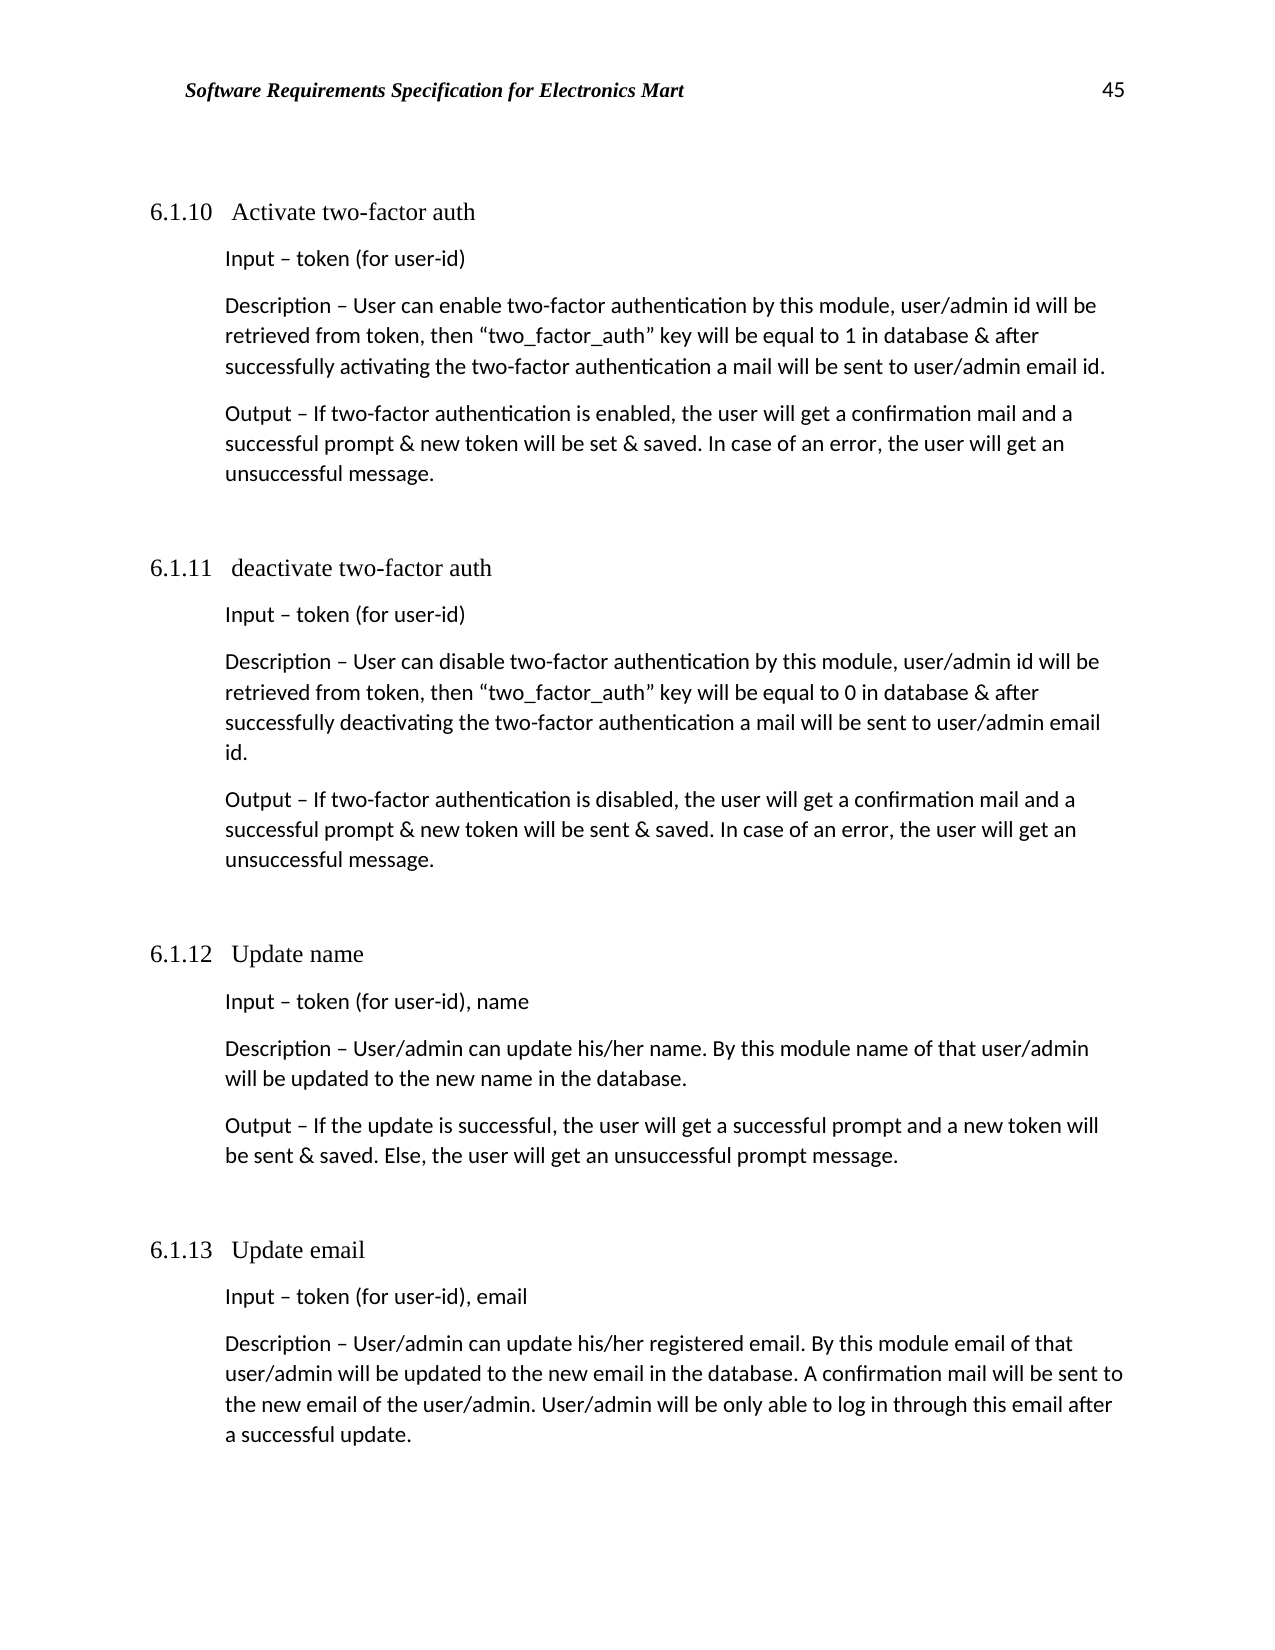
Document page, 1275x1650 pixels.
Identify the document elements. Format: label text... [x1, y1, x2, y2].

text Description – User can disable two-factor authentication by this module, user/admin id will be retrieved from token, then “two_factor_auth” key will be equal to 0 in database & after successfully deactivating the two-factor authentication a mail will be sent to user/admin email id. [225, 647, 1125, 766]
text Output – If two-factor authentication is enabled, the user will get a confirmation mail and a successful prompt & new token will be set & saved. In case of an error, the user will get an unsuccessful message. [225, 399, 1125, 487]
text Input – token (for user-id) [225, 601, 1125, 629]
text Input – token (for user-id) [225, 244, 1125, 273]
text Description – User can enable two-factor authentication by this module, user/admin id will be retrieved from token, then “two_factor_auth” key will be equal to 1 in database & after successfully activating the two-factor authentication a mail will be sent to user/admin email id. [225, 291, 1125, 380]
text 6.1.12 Update name [150, 939, 1125, 968]
text 6.1.13 Update email [150, 1235, 1125, 1263]
text 6.1.10 Activate two-factor auth [150, 197, 1125, 226]
text Input – token (for user-id), email [225, 1282, 1125, 1311]
text Description – User/admin can update his/her name. By this module name of that user/admin will be updated to the new name in the database. [225, 1034, 1125, 1092]
text Description – User/admin can update his/her registered email. By this module email of that user/admin will be updated to the new email in the database. A confirmation mail will be sent to the new email of the user/admin. User/admin will be only able to log in through this email after a successful update. [225, 1329, 1125, 1448]
text Output – If the update is successful, the user will get a successful prompt and a new token will be sent & saved. Else, the user will get an unsuccessful prompt message. [225, 1111, 1125, 1169]
text Output – If two-factor authentication is disabled, the user will get a confirmation mail and a successful prompt & new token will be sent & saved. In case of an error, the user will get an unsuccessful message. [225, 785, 1125, 873]
text 6.1.11 deactivate two-factor auth [150, 553, 1125, 582]
text Input – token (for user-id), name [225, 987, 1125, 1015]
